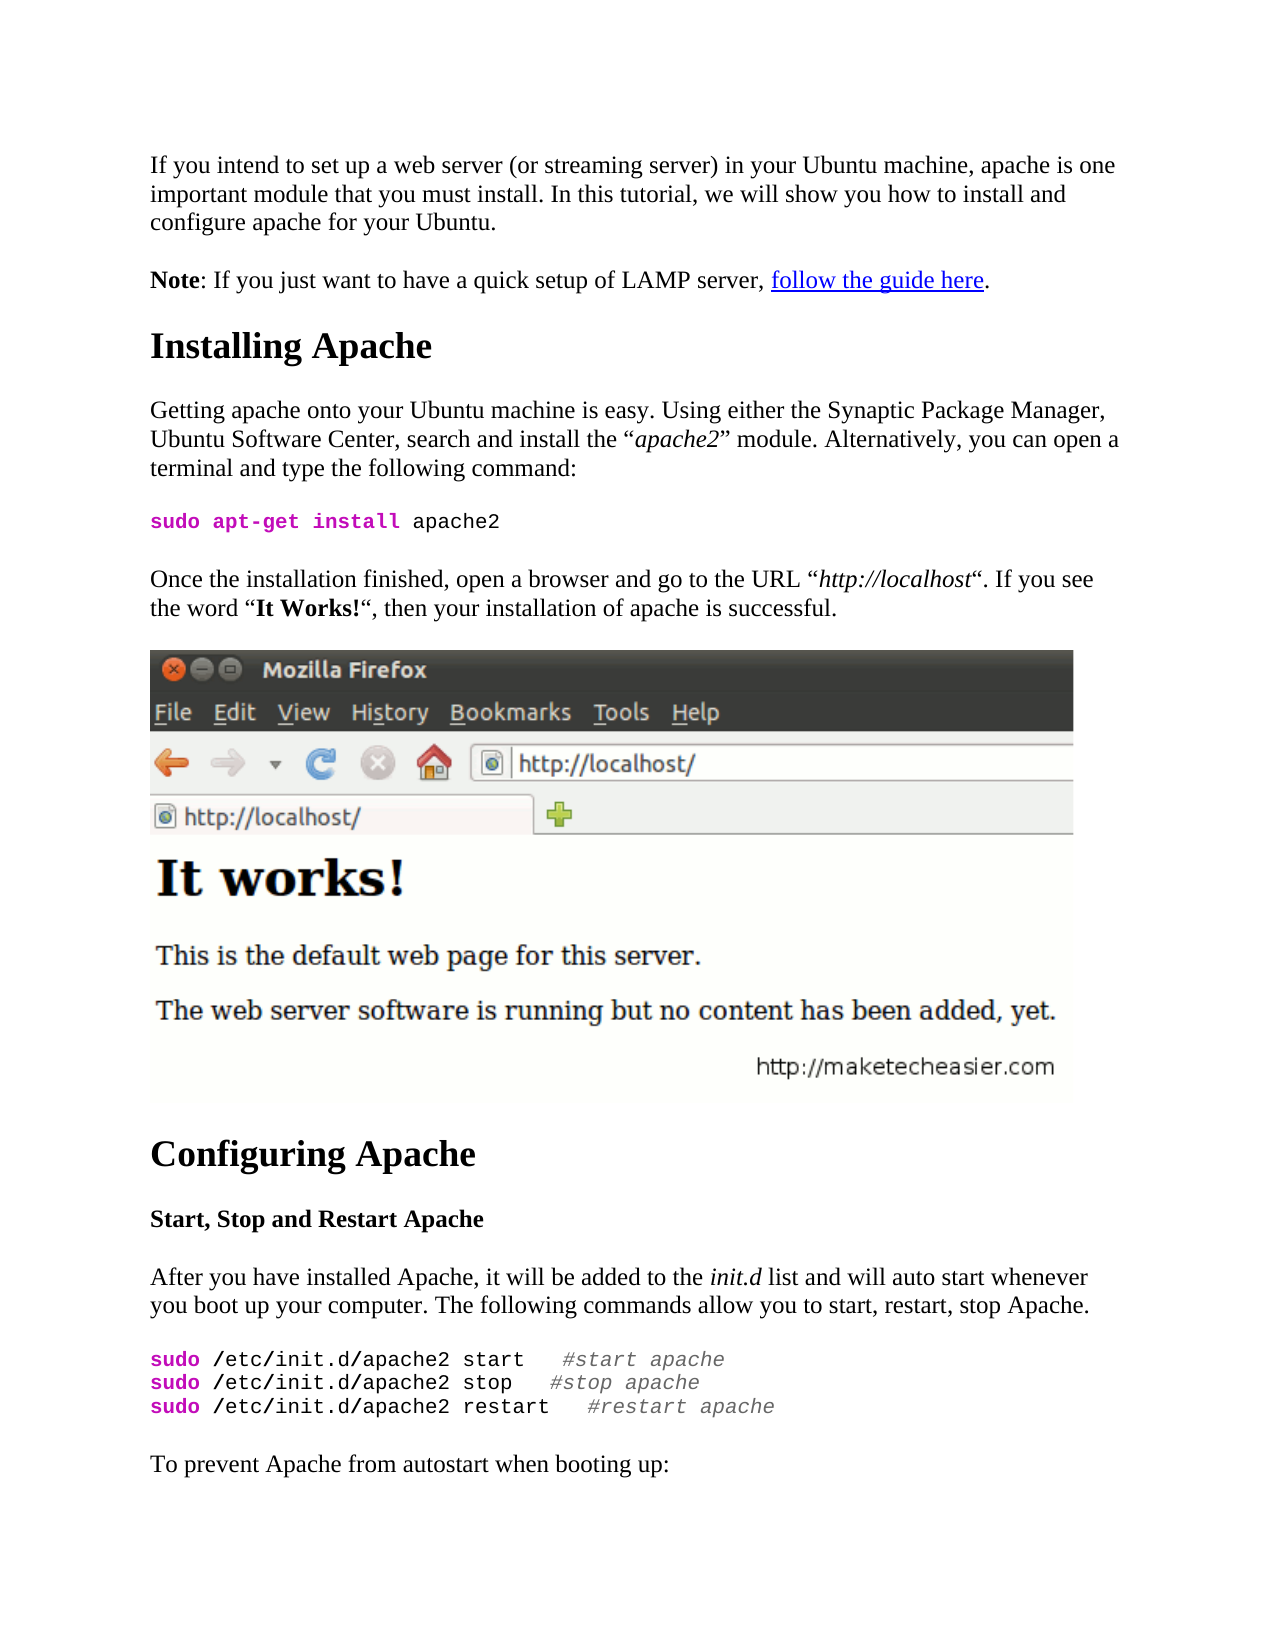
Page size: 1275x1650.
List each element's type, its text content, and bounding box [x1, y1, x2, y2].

text Once the installation finished, open a browser and go to the URL “http://localhost“. If you see the word “It Works!“, then your installation of apache is successful. [150, 564, 1125, 621]
text Getting apache onto your Ubuntu machine is easy. Using either the Synaptic Package Manager, Ubuntu Software Center, search and install the “apache2” module. Alternatively, you can open a terminal and type the following command: [150, 396, 1125, 482]
text sudo /etc/init.d/apache2 start #start apache [150, 1348, 1125, 1372]
text Start, Stop and Restart Apache [150, 1204, 1125, 1233]
picture [150, 650, 1074, 1103]
text sudo apt-get install apache2 [150, 511, 1125, 535]
text After you have installed Apache, it will be added to the init.d list and will auto start whenever you boot up your computer. The following commands allow you to start, restart, stop Apache. [150, 1262, 1125, 1319]
subtitle Configuring Apache [150, 1132, 1125, 1175]
text sudo /etc/init.d/apache2 restart #restart apache [150, 1396, 1125, 1419]
text To prevent Apache from autostart when booting up: [150, 1449, 1125, 1477]
text sudo /etc/init.d/apache2 stop #stop apache [150, 1372, 1125, 1396]
subtitle Installing Apache [150, 323, 1125, 366]
text Note: If you just want to have a quick setup of LAMP server, follow the guide here. [150, 265, 1125, 294]
text If you intend to set up a web server (or streaming server) in your Ubuntu machine, apache is one important module that you must install. In this tutorial, we will show you how to install and configure apache for your Ubuntu. [150, 150, 1125, 236]
